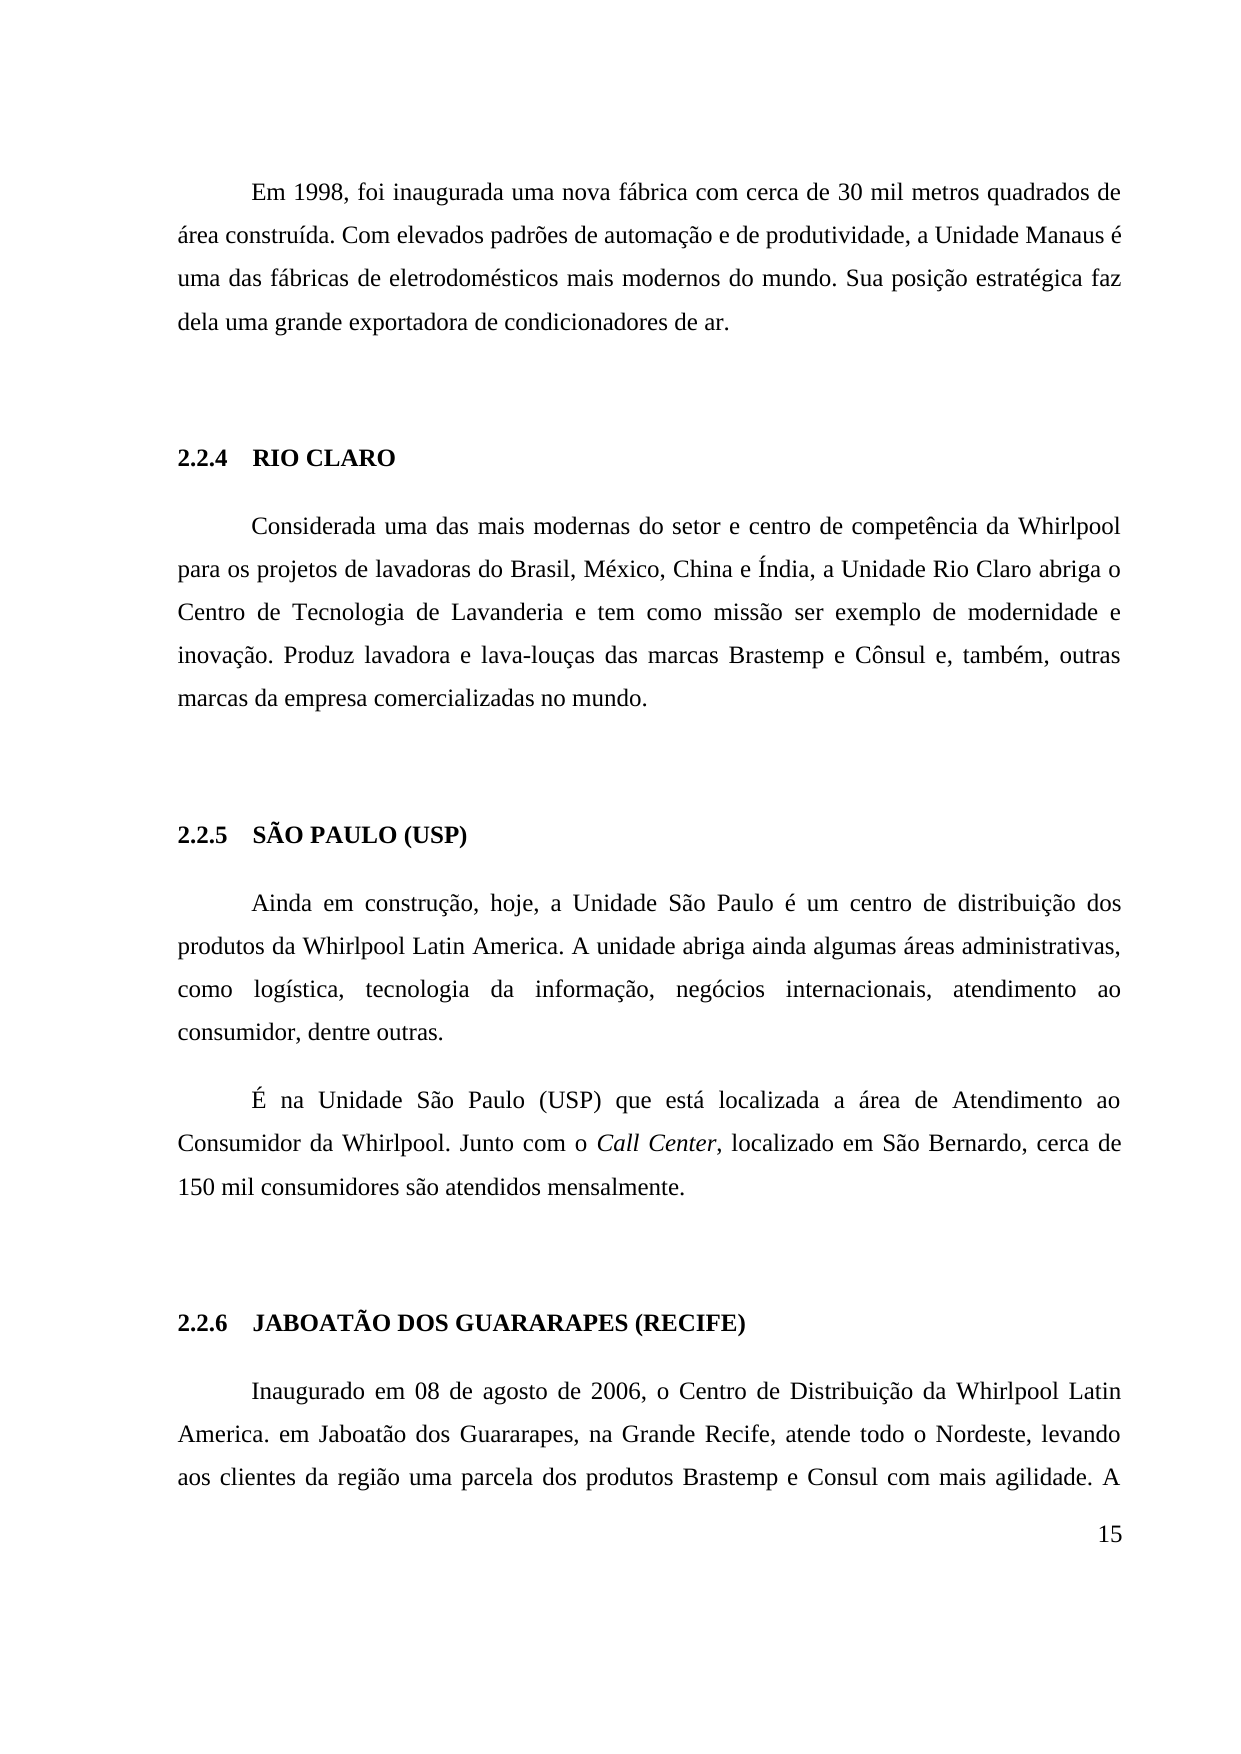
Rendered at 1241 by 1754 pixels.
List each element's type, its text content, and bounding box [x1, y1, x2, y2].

subtitle RIO CLARO [177, 443, 1122, 472]
subtitle JABOATÃO DOS GUARARAPES (RECIFE) [177, 1308, 1122, 1337]
text Ainda em construção, hoje, a Unidade São Paulo é um centro de distribuição dos produtos da Whirlpool Latin America. A unidade abriga ainda algumas áreas administrativas, como logística, tecnologia da informação, negócios internacionais, atendimento ao consumidor, dentre outras. [177, 888, 1122, 1046]
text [177, 1376, 1122, 1491]
text É na Unidade São Paulo (USP) que está localizada a área de Atendimento ao Consumidor da Whirlpool. Junto com o Call Center, localizado em São Bernardo, cerca de 150 mil consumidores são atendidos mensalmente. [177, 1085, 1122, 1200]
subtitle SÃO PAULO (USP) [177, 820, 1122, 848]
text Em 1998, foi inaugurada uma nova fábrica com cerca de 30 mil metros quadrados de área construída. Com elevados padrões de automação e de produtividade, a Unidade Manaus é uma das fábricas de eletrodomésticos mais modernos do mundo. Sua posição estratégica faz dela uma grande exportadora de condicionadores de ar. [177, 177, 1122, 335]
text Considerada uma das mais modernas do setor e centro de competência da Whirlpool para os projetos de lavadoras do Brasil, México, China e Índia, a Unidade Rio Claro abriga o Centro de Tecnologia de Lavanderia e tem como missão ser exemplo de modernidade e inovação. Produz lavadora e lava-louças das marcas Brastemp e Cônsul e, também, outras marcas da empresa comercializadas no mundo. [177, 511, 1122, 712]
